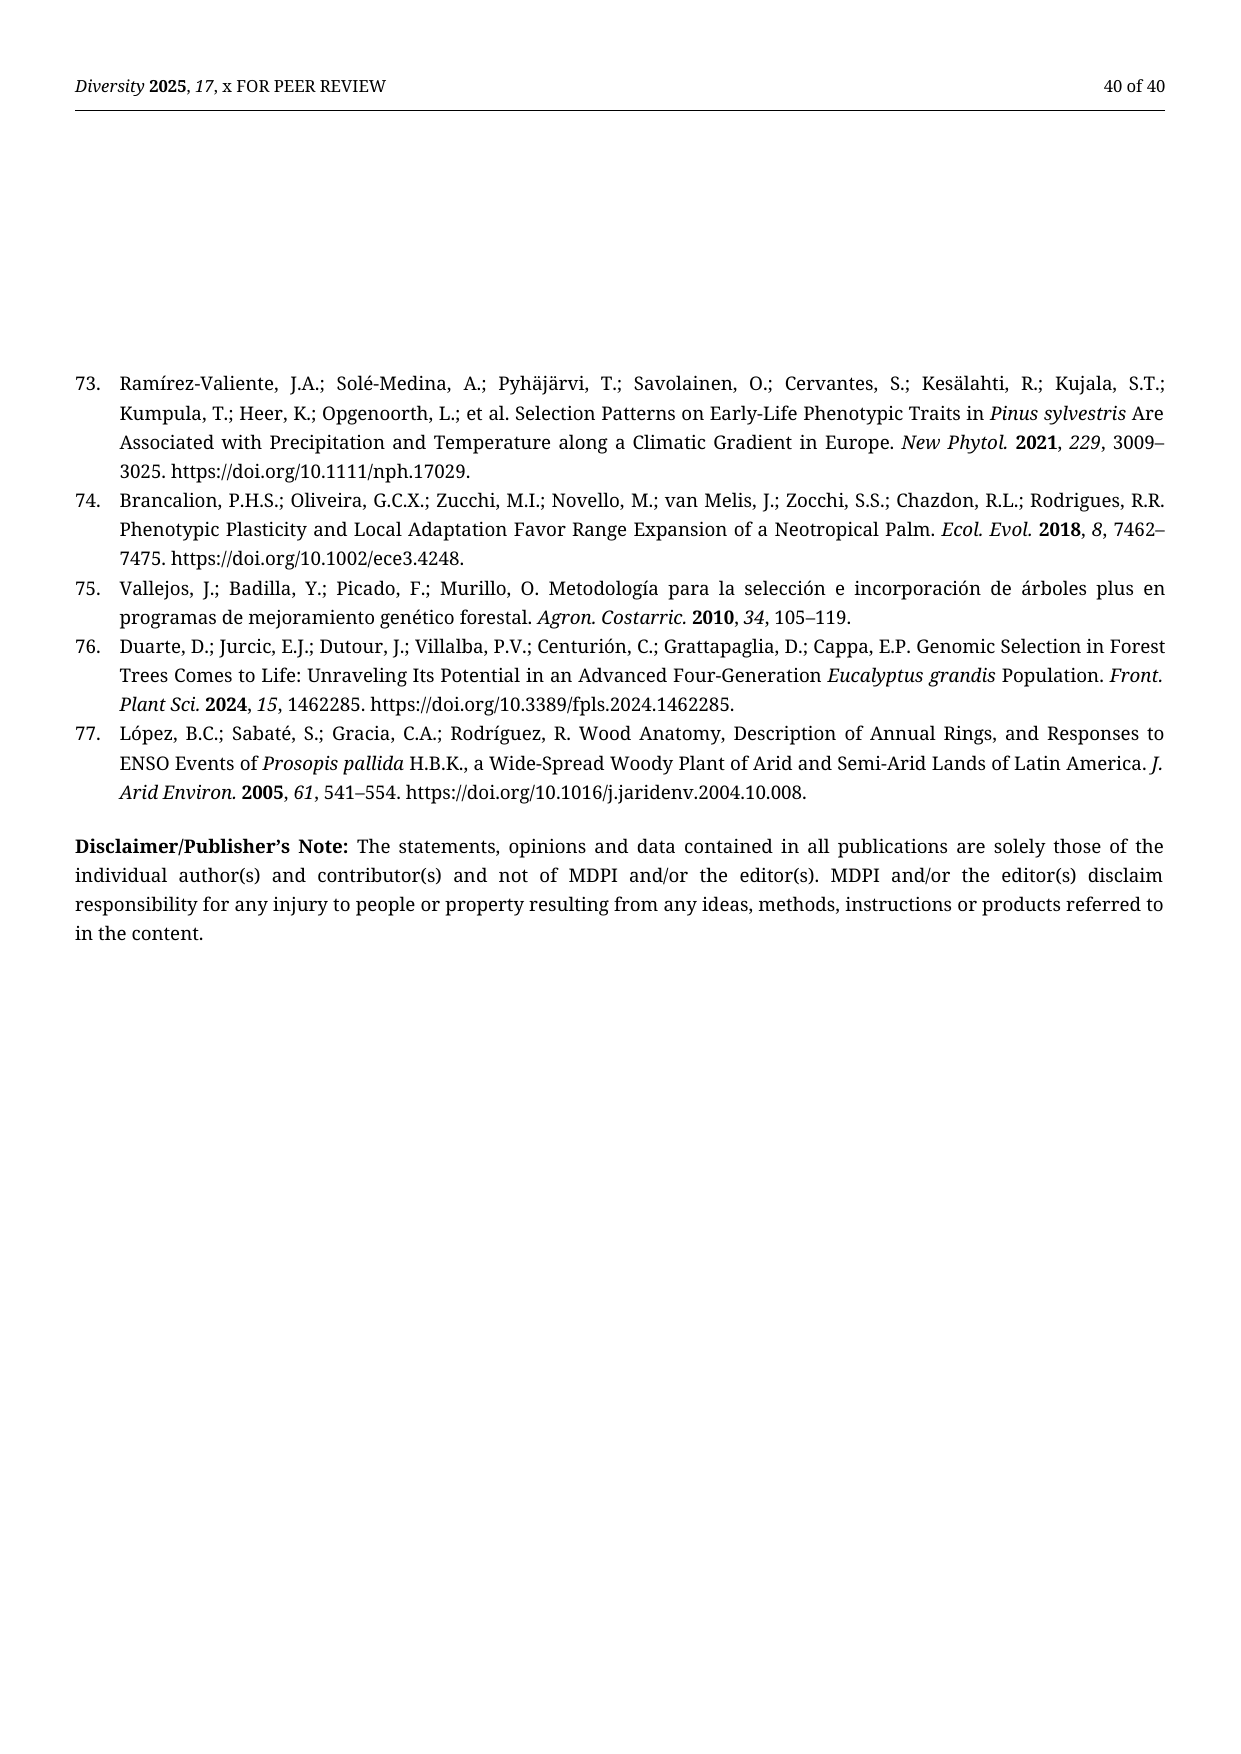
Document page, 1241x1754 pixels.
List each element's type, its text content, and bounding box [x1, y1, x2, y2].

list Brancalion, P.H.S.; Oliveira, G.C.X.; Zucchi, M.I.; Novello, M.; van Melis, J.; Zocchi, S.S.; Chazdon, R.L.; Rodrigues, R.R. Phenotypic Plasticity and Local Adaptation Favor Range Expansion of a Neotropical Palm. Ecol. Evol. 2018, 8, 7462–7475. https://doi.org/10.1002/ece3.4248. [75, 484, 1165, 571]
text Disclaimer/Publisher’s Note: The statements, opinions and data contained in all publications are solely those of the individual author(s) and contributor(s) and not of MDPI and/or the editor(s). MDPI and/or the editor(s) disclaim responsibility for any injury to people or property resulting from any ideas, methods, instructions or products referred to in the content. [75, 829, 1165, 946]
list Ramírez-Valiente, J.A.; Solé-Medina, A.; Pyhäjärvi, T.; Savolainen, O.; Cervantes, S.; Kesälahti, R.; Kujala, S.T.; Kumpula, T.; Heer, K.; Opgenoorth, L.; et al. Selection Patterns on Early-Life Phenotypic Traits in Pinus sylvestris Are Associated with Precipitation and Temperature along a Climatic Gradient in Europe. New Phytol. 2021, 229, 3009–3025. https://doi.org/10.1111/nph.17029. [75, 367, 1165, 484]
list Duarte, D.; Jurcic, E.J.; Dutour, J.; Villalba, P.V.; Centurión, C.; Grattapaglia, D.; Cappa, E.P. Genomic Selection in Forest Trees Comes to Life: Unraveling Its Potential in an Advanced Four-Generation Eucalyptus grandis Population. Front. Plant Sci. 2024, 15, 1462285. https://doi.org/10.3389/fpls.2024.1462285. [75, 629, 1165, 717]
list López, B.C.; Sabaté, S.; Gracia, C.A.; Rodríguez, R. Wood Anatomy, Description of Annual Rings, and Responses to ENSO Events of Prosopis pallida H.B.K., a Wide-Spread Woody Plant of Arid and Semi-Arid Lands of Latin America. J. Arid Environ. 2005, 61, 541–554. https://doi.org/10.1016/j.jaridenv.2004.10.008. [75, 717, 1165, 804]
list Vallejos, J.; Badilla, Y.; Picado, F.; Murillo, O. Metodología para la selección e incorporación de árboles plus en programas de mejoramiento genético forestal. Agron. Costarric. 2010, 34, 105–119. [75, 571, 1165, 629]
